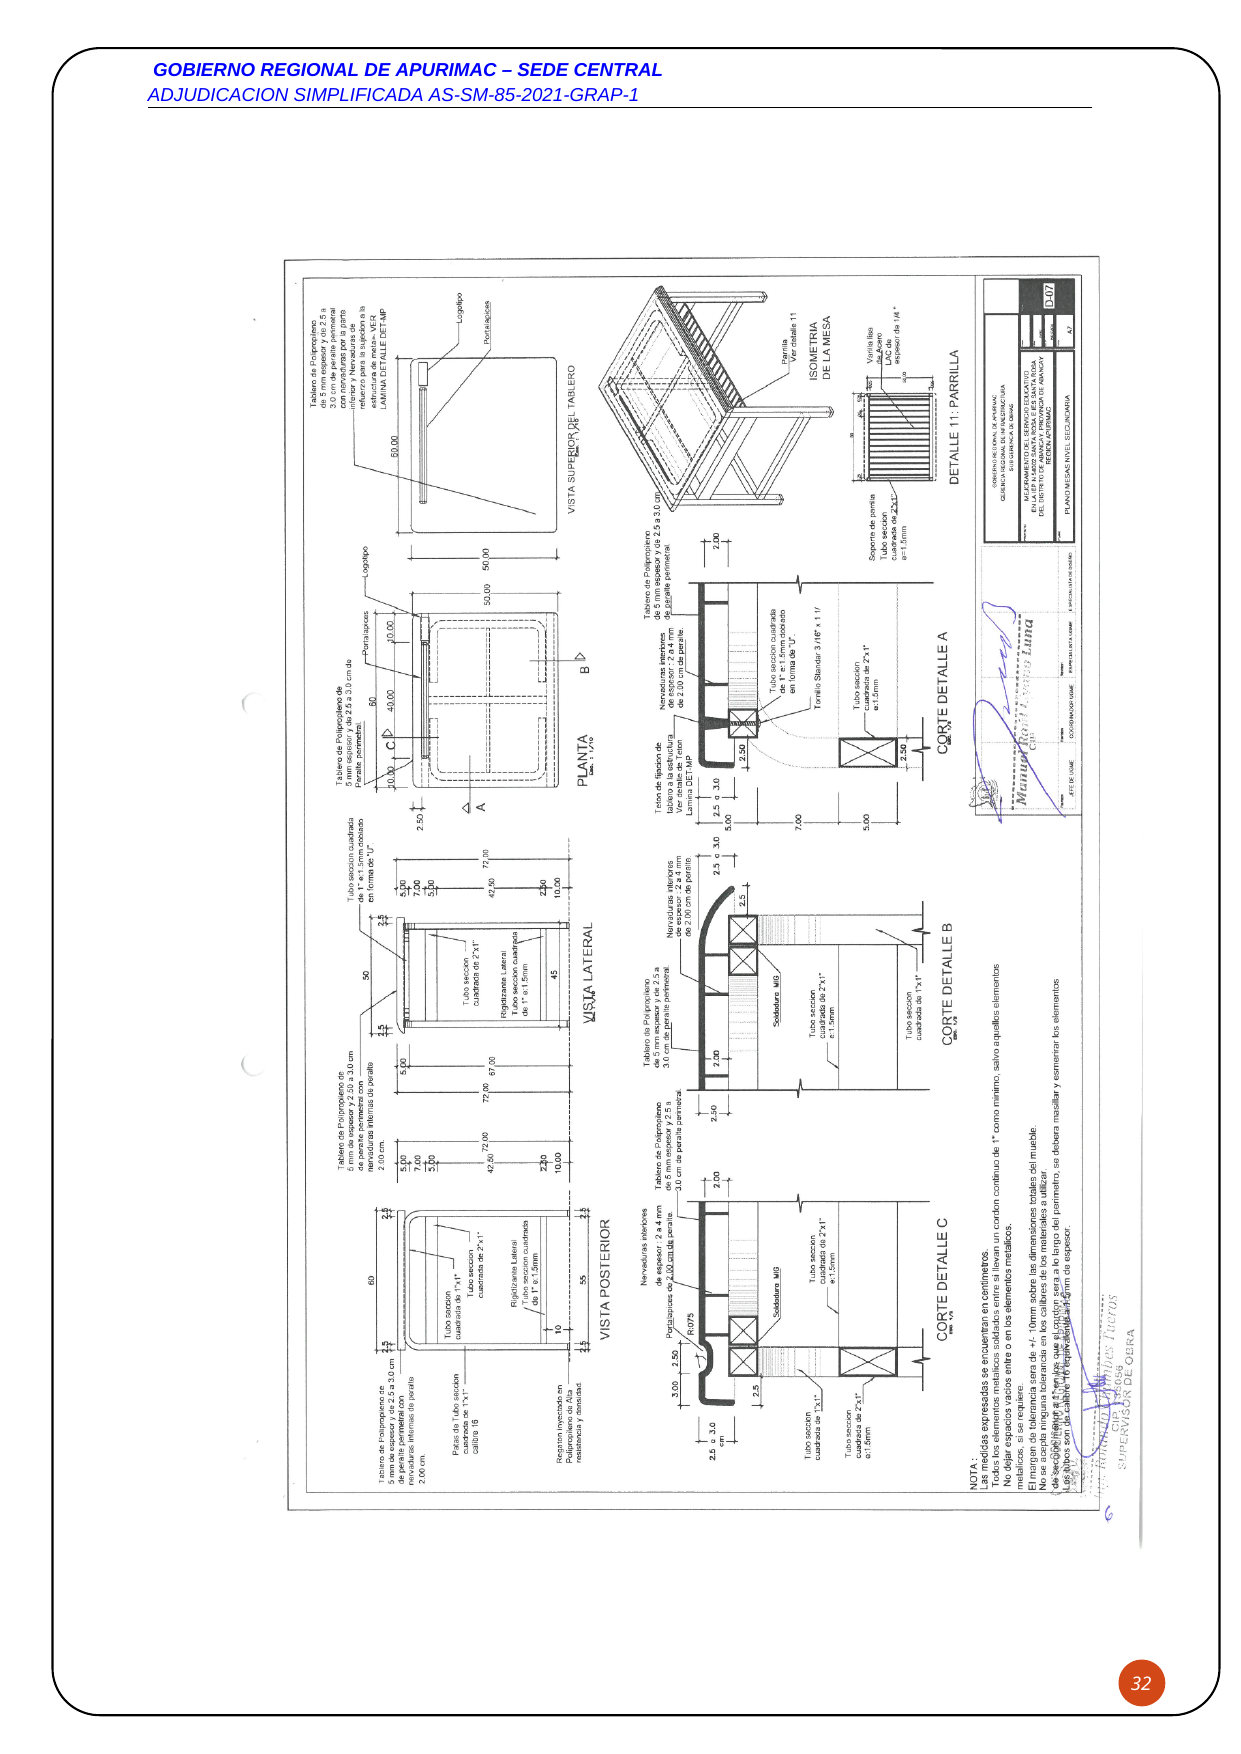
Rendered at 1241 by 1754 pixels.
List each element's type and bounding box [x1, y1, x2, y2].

picture [206, 219, 1151, 1555]
